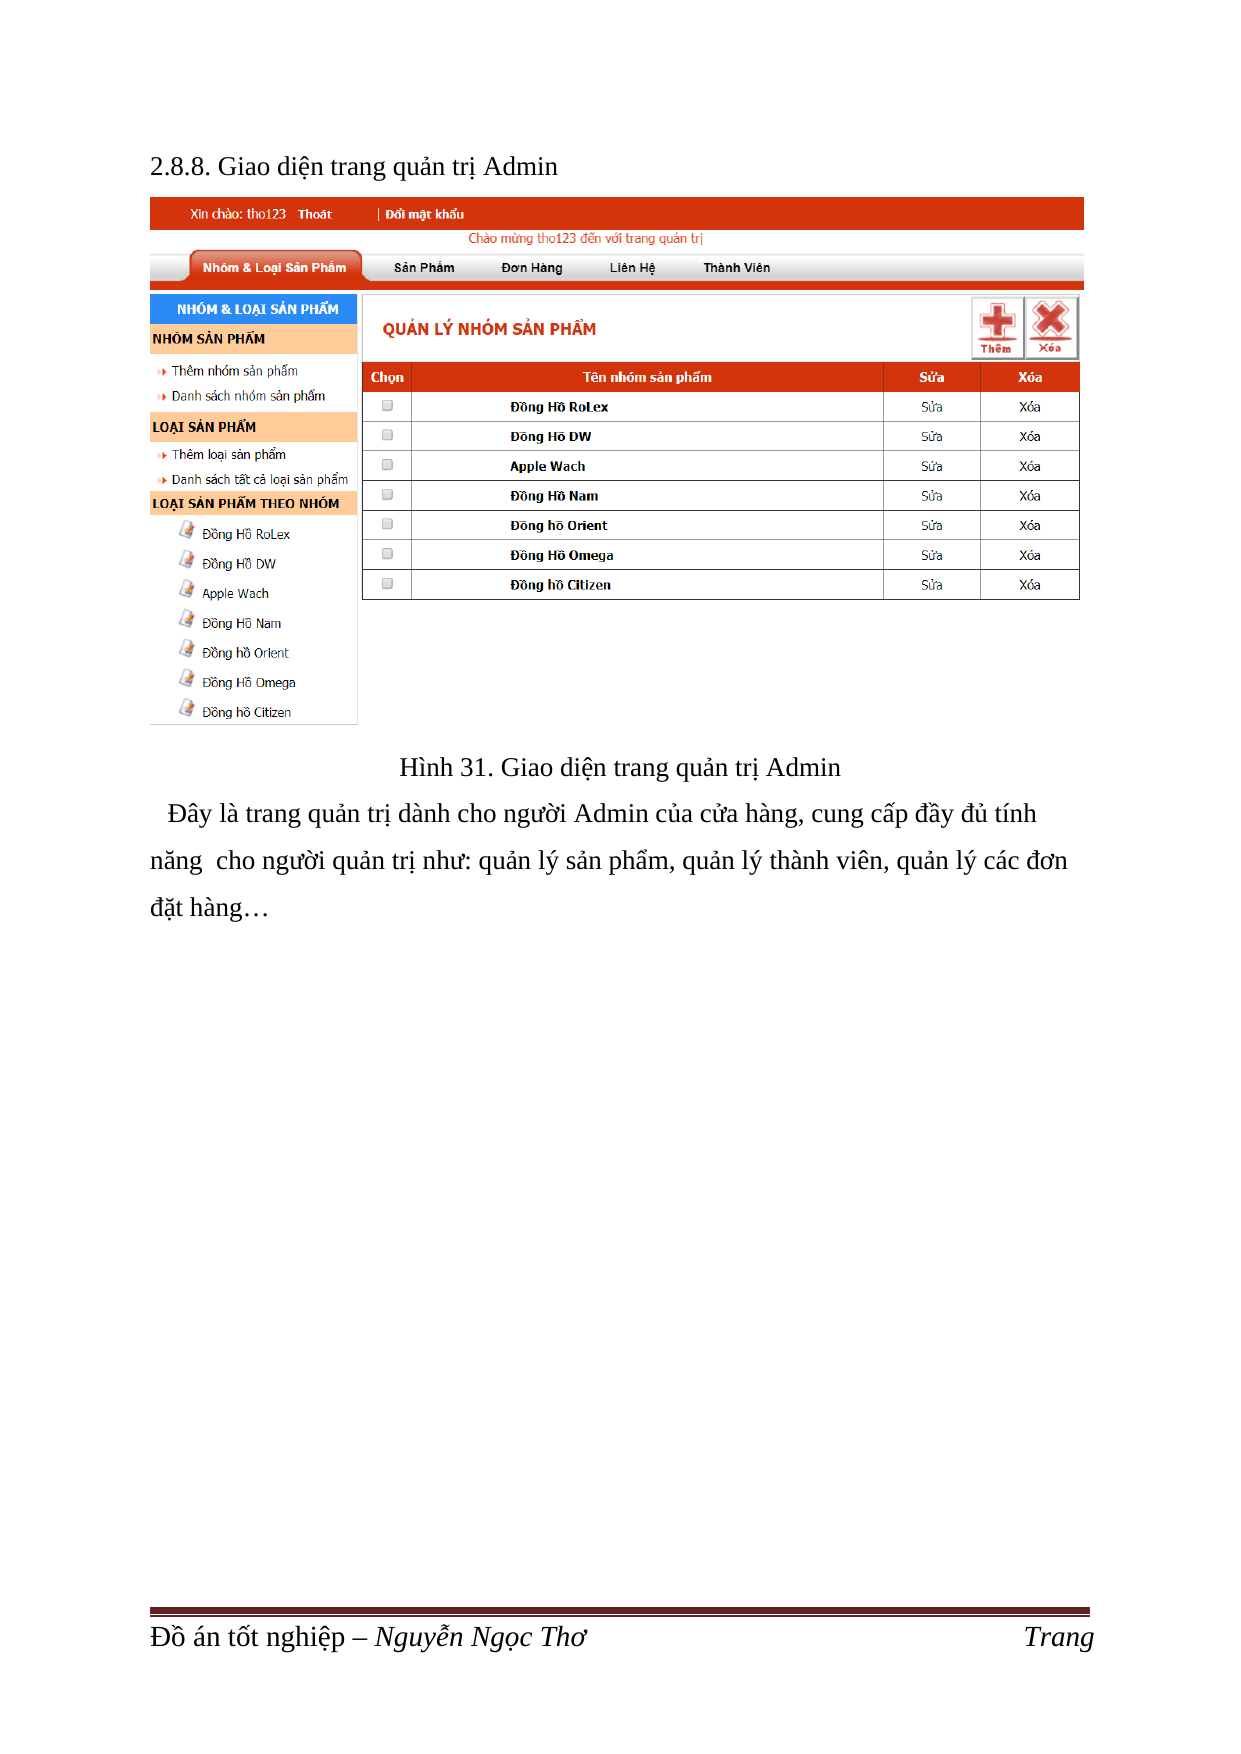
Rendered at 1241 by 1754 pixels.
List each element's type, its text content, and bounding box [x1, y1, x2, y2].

subtitle 2.8.8. Giao diện trang quản trị Admin [150, 150, 1090, 181]
text Đây là trang quản trị dành cho người Admin của cửa hàng, cung cấp đầy đủ tính năng cho người quản trị như: quản lý sản phẩm, quản lý thành viên, quản lý các đơn đặt hàng… [150, 797, 1090, 922]
text Hình 31. Giao diện trang quản trị Admin [150, 751, 1090, 782]
picture [150, 197, 1091, 736]
